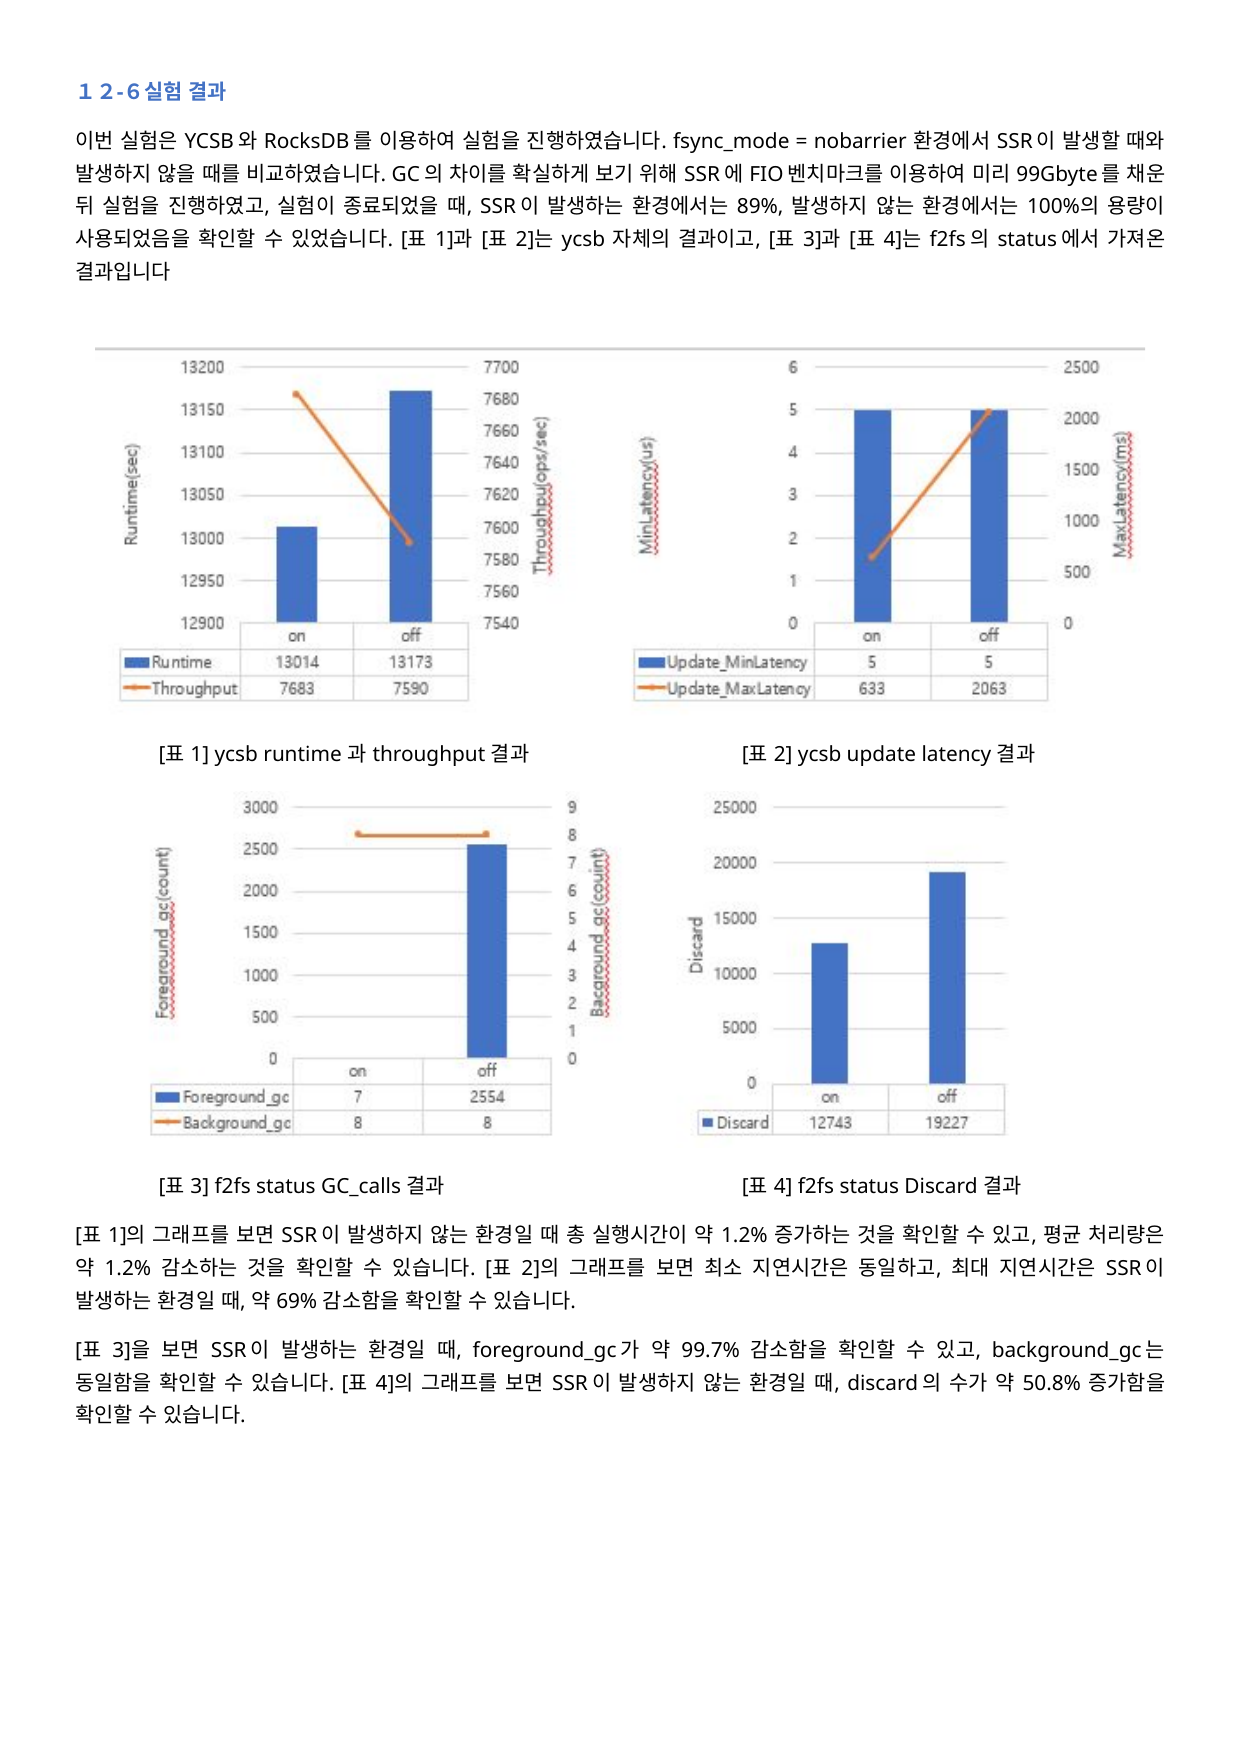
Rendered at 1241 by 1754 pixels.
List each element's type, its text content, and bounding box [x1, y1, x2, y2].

picture [123, 791, 1030, 1148]
text [표 1]의 그래프를 보면 SSR이 발생하지 않는 환경일 때 총 실행시간이 약 1.2% 증가하는 것을 확인할 수 있고, 평균 처리량은 약 1.2% 감소하는 것을 확인할 수 있습니다. [표 2]의 그래프를 보면 최소 지연시간은 동일하고, 최대 지연시간은 SSR이 발생하는 환경일 때, 약 69% 감소함을 확인할 수 있습니다. [75, 1218, 1165, 1314]
text 이번 실험은 YCSB와 RocksDB를 이용하여 실험을 진행하였습니다. fsync_mode = nobarrier 환경에서 SSR이 발생할 때와 발생하지 않을 때를 비교하였습니다. GC의 차이를 확실하게 보기 위해 SSR에 FIO벤치마크를 이용하여 미리 99Gbyte를 채운 뒤 실험을 진행하였고, 실험이 종료되었을 때, SSR이 발생하는 환경에서는 89%, 발생하지 않는 환경에서는 100%의 용량이 사용되었음을 확인할 수 있었습니다. [표 1]과 [표 2]는 ycsb 자체의 결과이고, [표 3]과 [표 4]는 f2fs의 status에서 가져온 결과입니다 [75, 124, 1165, 285]
text [표 3]을 보면 SSR이 발생하는 환경일 때, foreground_gc가 약 99.7% 감소함을 확인할 수 있고, background_gc는 동일함을 확인할 수 있습니다. [표 4]의 그래프를 보면 SSR이 발생하지 않는 환경일 때, discard의 수가 약 50.8% 증가함을 확인할 수 있습니다. [75, 1333, 1165, 1429]
picture [95, 347, 1146, 716]
subtitle 실험 결과 [75, 75, 1165, 105]
